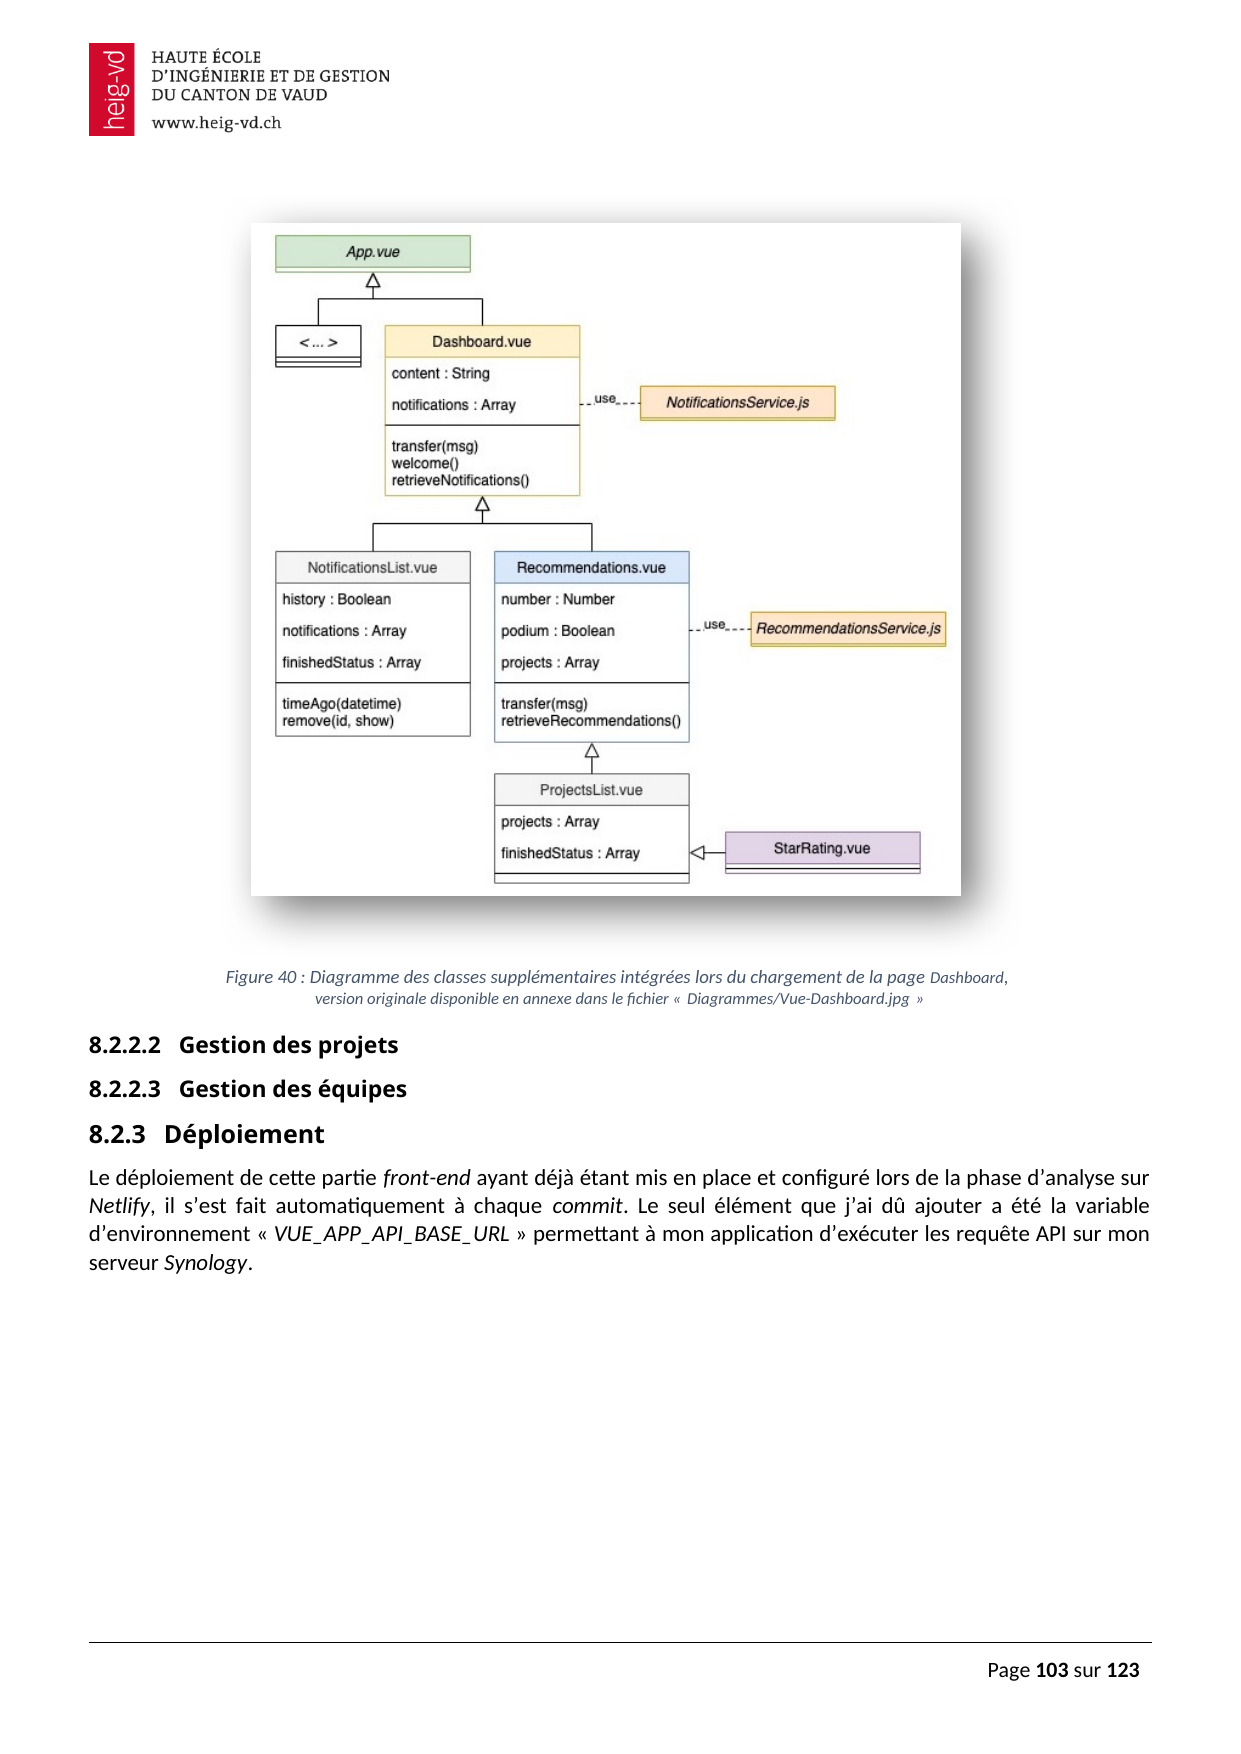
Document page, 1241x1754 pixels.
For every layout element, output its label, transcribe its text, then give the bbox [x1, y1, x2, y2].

subtitle Gestion des projets [89, 1029, 1152, 1061]
picture [251, 223, 961, 896]
subtitle Gestion des équipes [89, 1073, 1152, 1104]
subtitle Déploiement [89, 1117, 1152, 1151]
text Le déploiement de cette partie front-end ayant déjà étant mis en place et configuré lors de la phase d’analyse sur Netlify, il s’est fait automatiquement à chaque commit. Le seul élément que j’ai dû ajouter a été la variable d’environnement « VUE_APP_API_BASE_URL » permettant à mon application d’exécuter les requête API sur mon serveur Synology. [89, 1163, 1152, 1276]
text Figure 40 : Diagramme des classes supplémentaires intégrées lors du chargement de la page Dashboard, version originale disponible en annexe dans le fichier « Diagrammes/Vue-Dashboard.jpg » [89, 965, 1152, 1009]
picture [89, 43, 389, 136]
